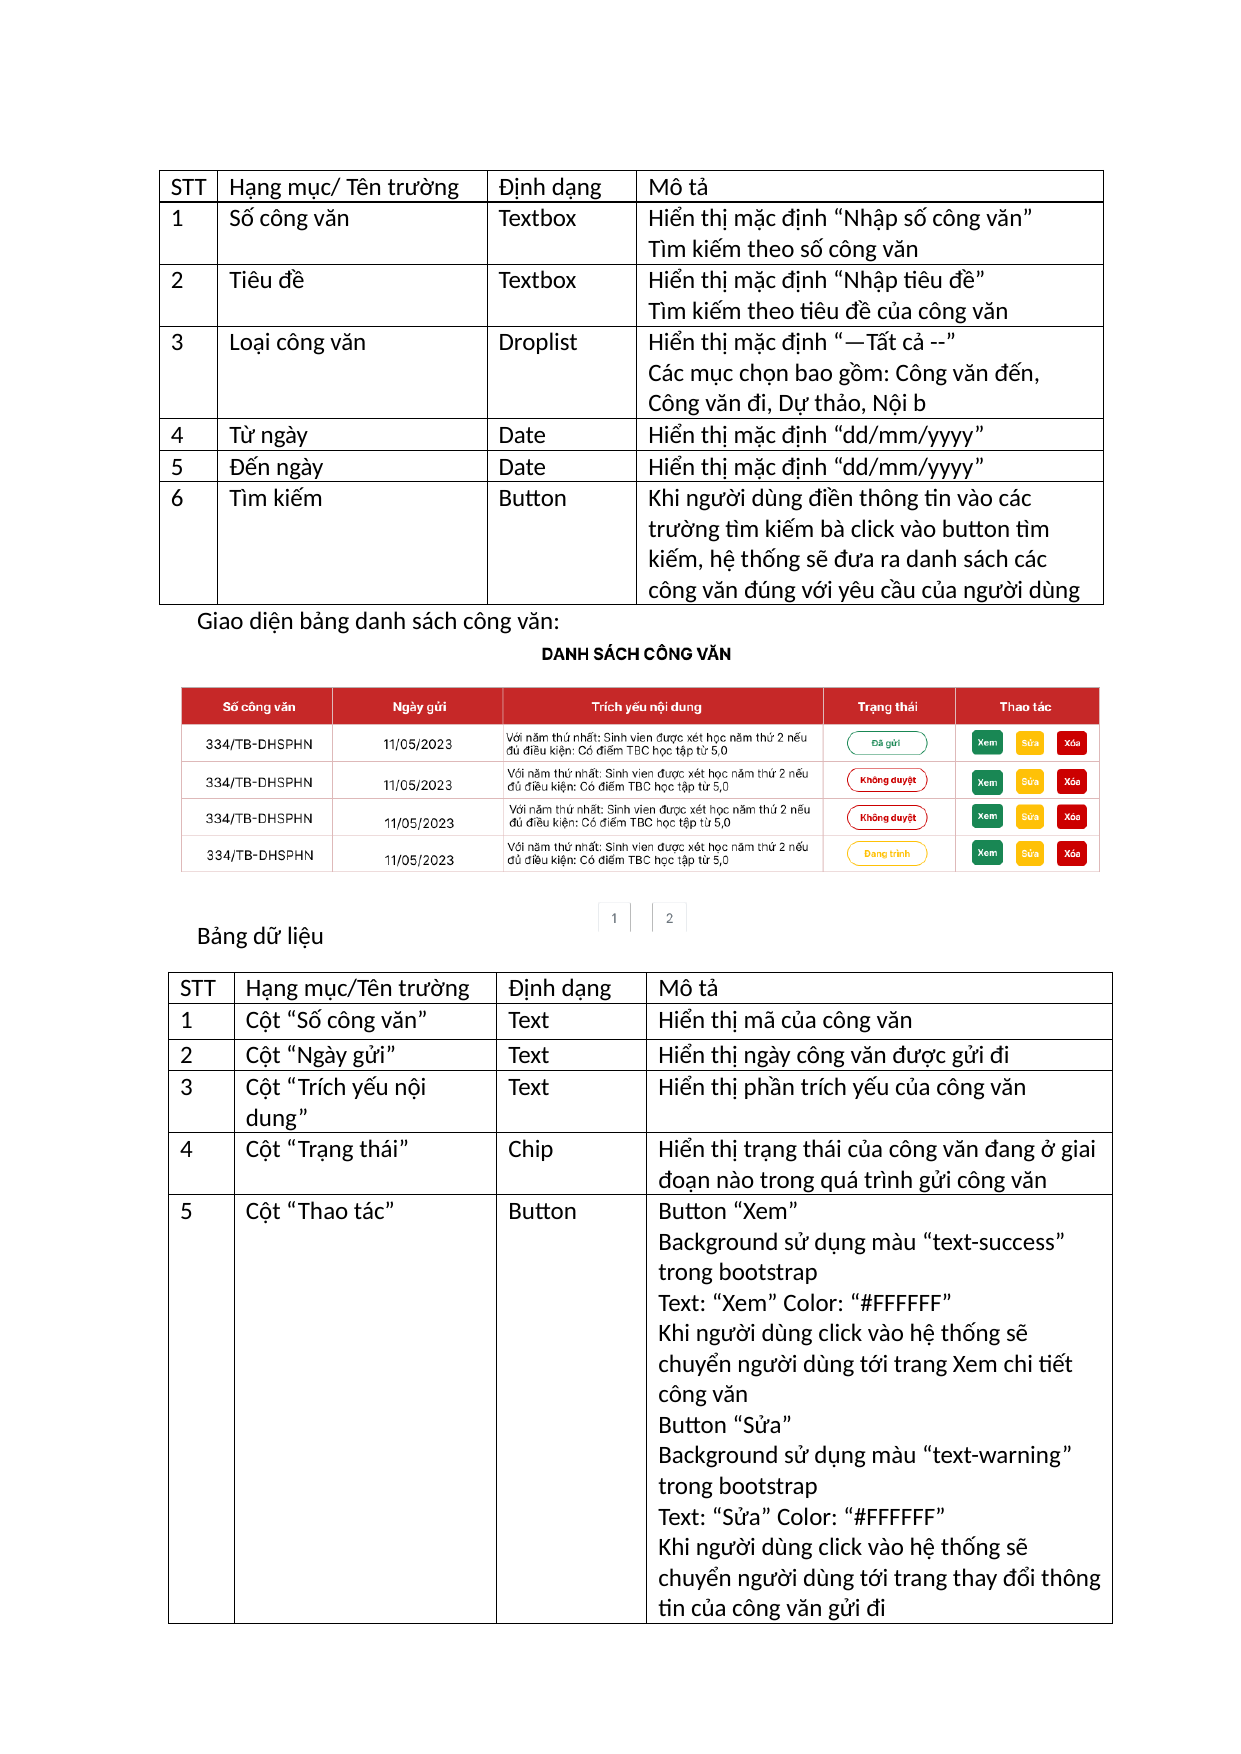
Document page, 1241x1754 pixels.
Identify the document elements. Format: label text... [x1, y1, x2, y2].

table_cell Text [497, 1004, 646, 1039]
table_cell 1 [160, 203, 217, 263]
table_cell Hiển thị mặc định “Nhập số công văn” Tìm kiếm theo số công văn [637, 203, 1103, 263]
table_cell 3 [169, 1071, 234, 1132]
table_header Định dạng [488, 171, 636, 201]
table_cell Cột “Trạng thái” [235, 1133, 496, 1194]
table_cell 1 [169, 1004, 234, 1039]
table_cell Textbox [488, 265, 636, 326]
table_cell Hiển thị phần trích yếu của công văn [647, 1071, 1112, 1132]
table_cell Droplist [488, 327, 636, 418]
table_cell Cột “Trích yếu nội dung” [235, 1071, 496, 1132]
table_cell Cột “Thao tác” [235, 1195, 496, 1623]
table_cell Date [488, 451, 636, 481]
text Giao diện bảng danh sách công văn: [122, 605, 1122, 636]
table_cell Tiêu đề [218, 265, 487, 326]
table_cell 6 [160, 482, 217, 604]
table_cell Khi người dùng điền thông tin vào các trường tìm kiếm bà click vào button tìm kiếm, hệ thống sẽ đưa ra danh sách các công văn đúng với yêu cầu của người dùng [637, 482, 1103, 604]
table_cell Hiển thị mặc định “dd/mm/yyyy” [637, 419, 1103, 450]
table_cell 5 [169, 1195, 234, 1623]
table_cell Date [488, 419, 636, 450]
table_cell Hiển thị trạng thái của công văn đang ở giai đoạn nào trong quá trình gửi công văn [647, 1133, 1112, 1194]
table_cell Số công văn [218, 203, 487, 263]
table_cell Button [488, 482, 636, 604]
table_cell 2 [160, 265, 217, 326]
table_header Mô tả [637, 171, 1103, 201]
table_cell Text [497, 1040, 646, 1070]
table_cell 4 [160, 419, 217, 450]
table_cell Text [497, 1071, 646, 1132]
picture [171, 643, 1110, 932]
table_cell Loại công văn [218, 327, 487, 418]
table_header Hạng mục/Tên trường [235, 973, 496, 1003]
table_cell 2 [169, 1040, 234, 1070]
table_cell Từ ngày [218, 419, 487, 450]
table_header Mô tả [647, 973, 1112, 1003]
table_cell Hiển thị mặc định “—Tất cả --” Các mục chọn bao gồm: Công văn đến, Công văn đi, Dự thảo, Nội b [637, 327, 1103, 418]
table_header Định dạng [497, 973, 646, 1003]
table_cell Tìm kiếm [218, 482, 487, 604]
table_cell Chip [497, 1133, 646, 1194]
table_cell Button [497, 1195, 646, 1623]
table_header STT [160, 171, 217, 201]
table_cell Cột “Số công văn” [235, 1004, 496, 1039]
table_header STT [169, 973, 234, 1003]
table_cell Hiển thị ngày công văn được gửi đi [647, 1040, 1112, 1070]
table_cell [647, 1195, 1112, 1623]
table_cell 5 [160, 451, 217, 481]
table_cell Đến ngày [218, 451, 487, 481]
table_cell Hiển thị mặc định “Nhập tiêu đề” Tìm kiếm theo tiêu đề của công văn [637, 265, 1103, 326]
table_cell 4 [169, 1133, 234, 1194]
table_cell Hiển thị mã của công văn [647, 1004, 1112, 1039]
table_cell Hiển thị mặc định “dd/mm/yyyy” [637, 451, 1103, 481]
table_cell 3 [160, 327, 217, 418]
table_cell Textbox [488, 203, 636, 263]
table_header Hạng mục/ Tên trường [218, 171, 487, 201]
table_cell Cột “Ngày gửi” [235, 1040, 496, 1070]
